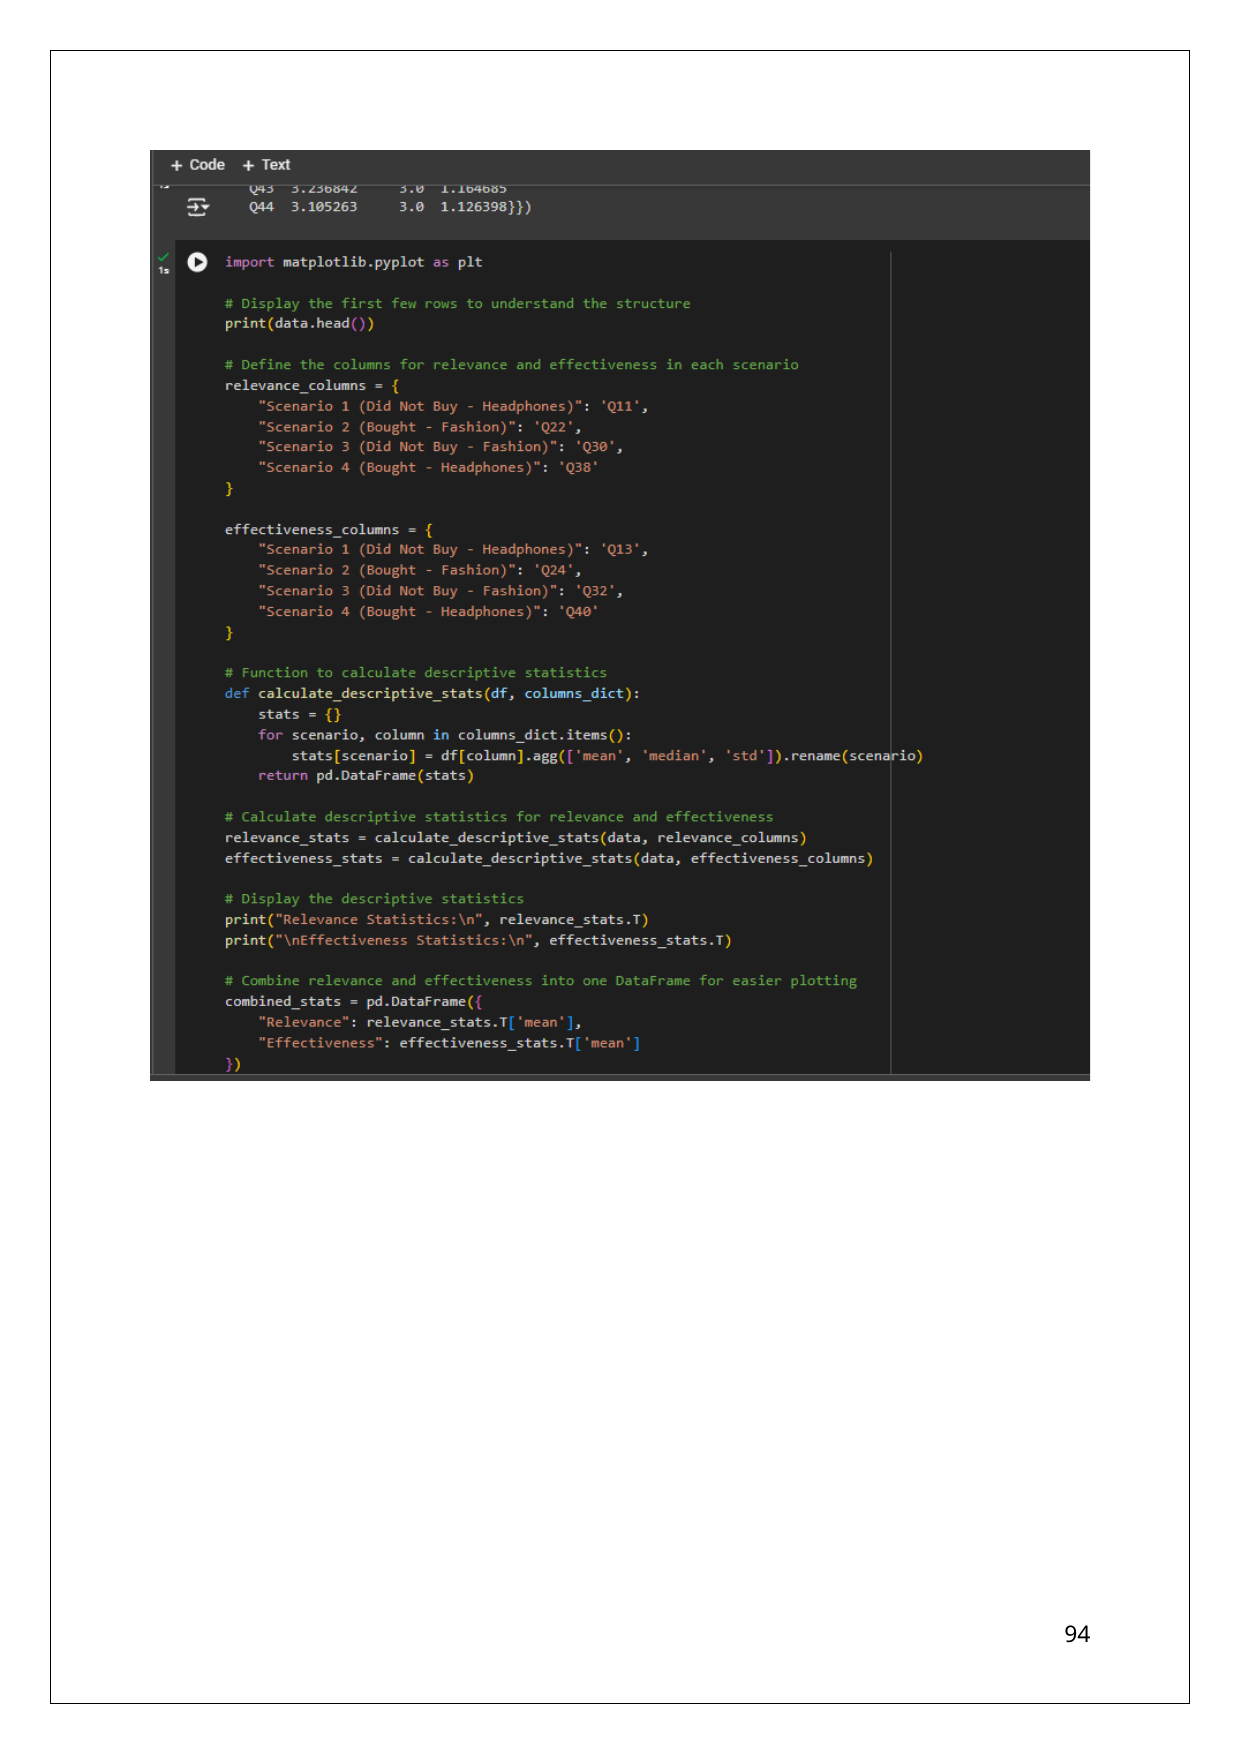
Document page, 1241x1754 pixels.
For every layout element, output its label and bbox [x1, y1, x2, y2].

picture [150, 150, 1091, 1081]
